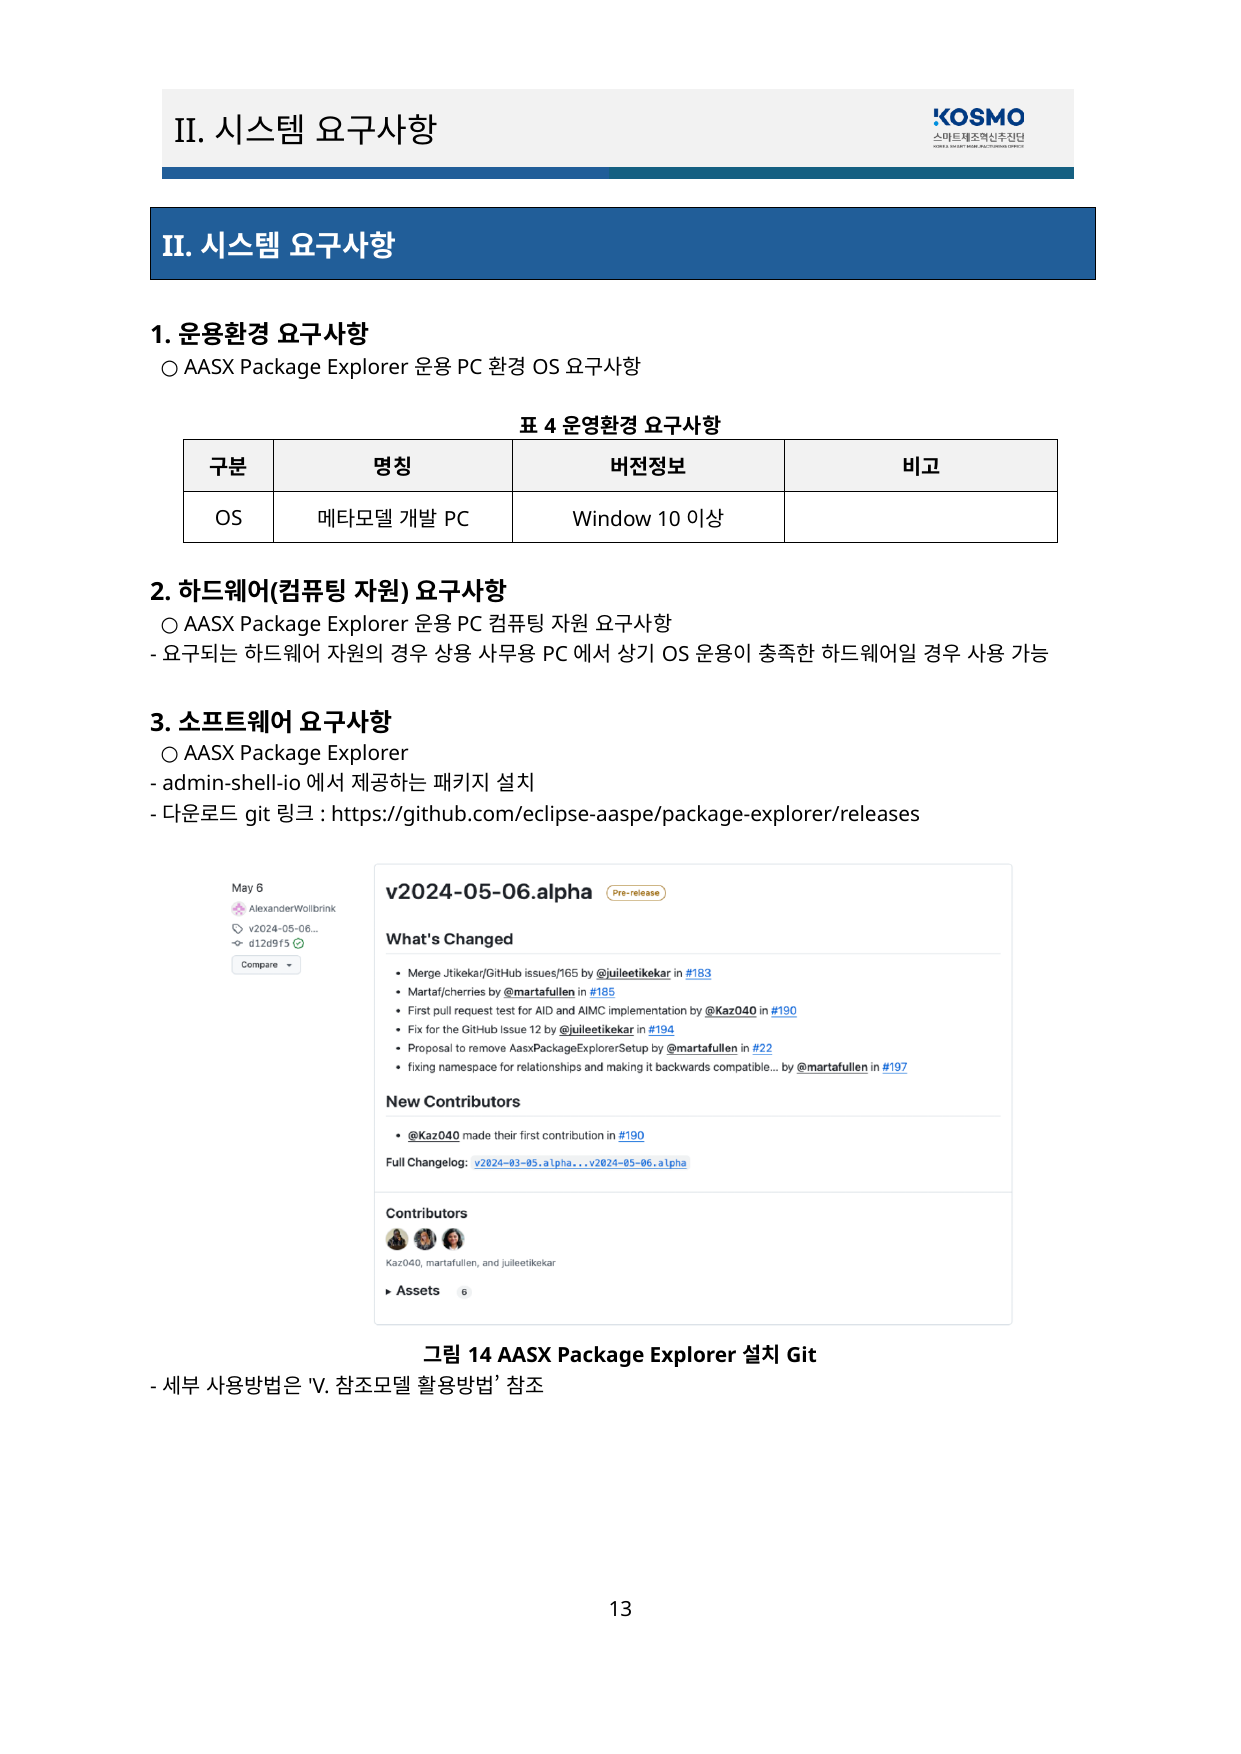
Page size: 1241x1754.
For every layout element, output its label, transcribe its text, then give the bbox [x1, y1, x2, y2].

subtitle ○ AASX Package Explorer [150, 738, 1090, 767]
table_cell 메타모델 개발 PC [274, 492, 512, 542]
subtitle 3. 소프트웨어 요구사항 [150, 702, 1090, 738]
subtitle ○ AASX Package Explorer 운용PC 컴퓨팅 자원 요구사항 [150, 607, 1090, 638]
table_cell [785, 492, 1057, 542]
picture [221, 849, 1023, 1339]
text - 세부 사용방법은 'V. 참조모델 활용방법’ 참조 [150, 1369, 1090, 1399]
text - 다운로드 git 링크 : https://github.com/eclipse-aaspe/package-explorer/releases [150, 797, 1090, 827]
text - 요구되는 하드웨어 자원의 경우 상용 사무용 PC 에서 상기 OS 운용이 충족한 하드웨어일 경우 사용 가능 [150, 638, 1090, 668]
subtitle 1. 운용환경 요구사항 [150, 314, 1090, 350]
table_header 명칭 [274, 440, 512, 491]
table_header 비고 [785, 440, 1057, 491]
picture [933, 108, 1024, 148]
table_header 버전정보 [513, 440, 784, 491]
table_header II. 시스템 요구사항 [151, 208, 1095, 279]
table_cell OS [184, 492, 273, 542]
subtitle 2. 하드웨어(컴퓨팅 자원) 요구사항 [150, 571, 1090, 607]
text - admin-shell-io 에서 제공하는 패키지 설치 [150, 767, 1090, 797]
subtitle ○ AASX Package Explorer 운용PC 환경 OS 요구사항 [150, 350, 1090, 381]
table_header 구분 [184, 440, 273, 491]
table_cell Window 10 이상 [513, 492, 784, 542]
